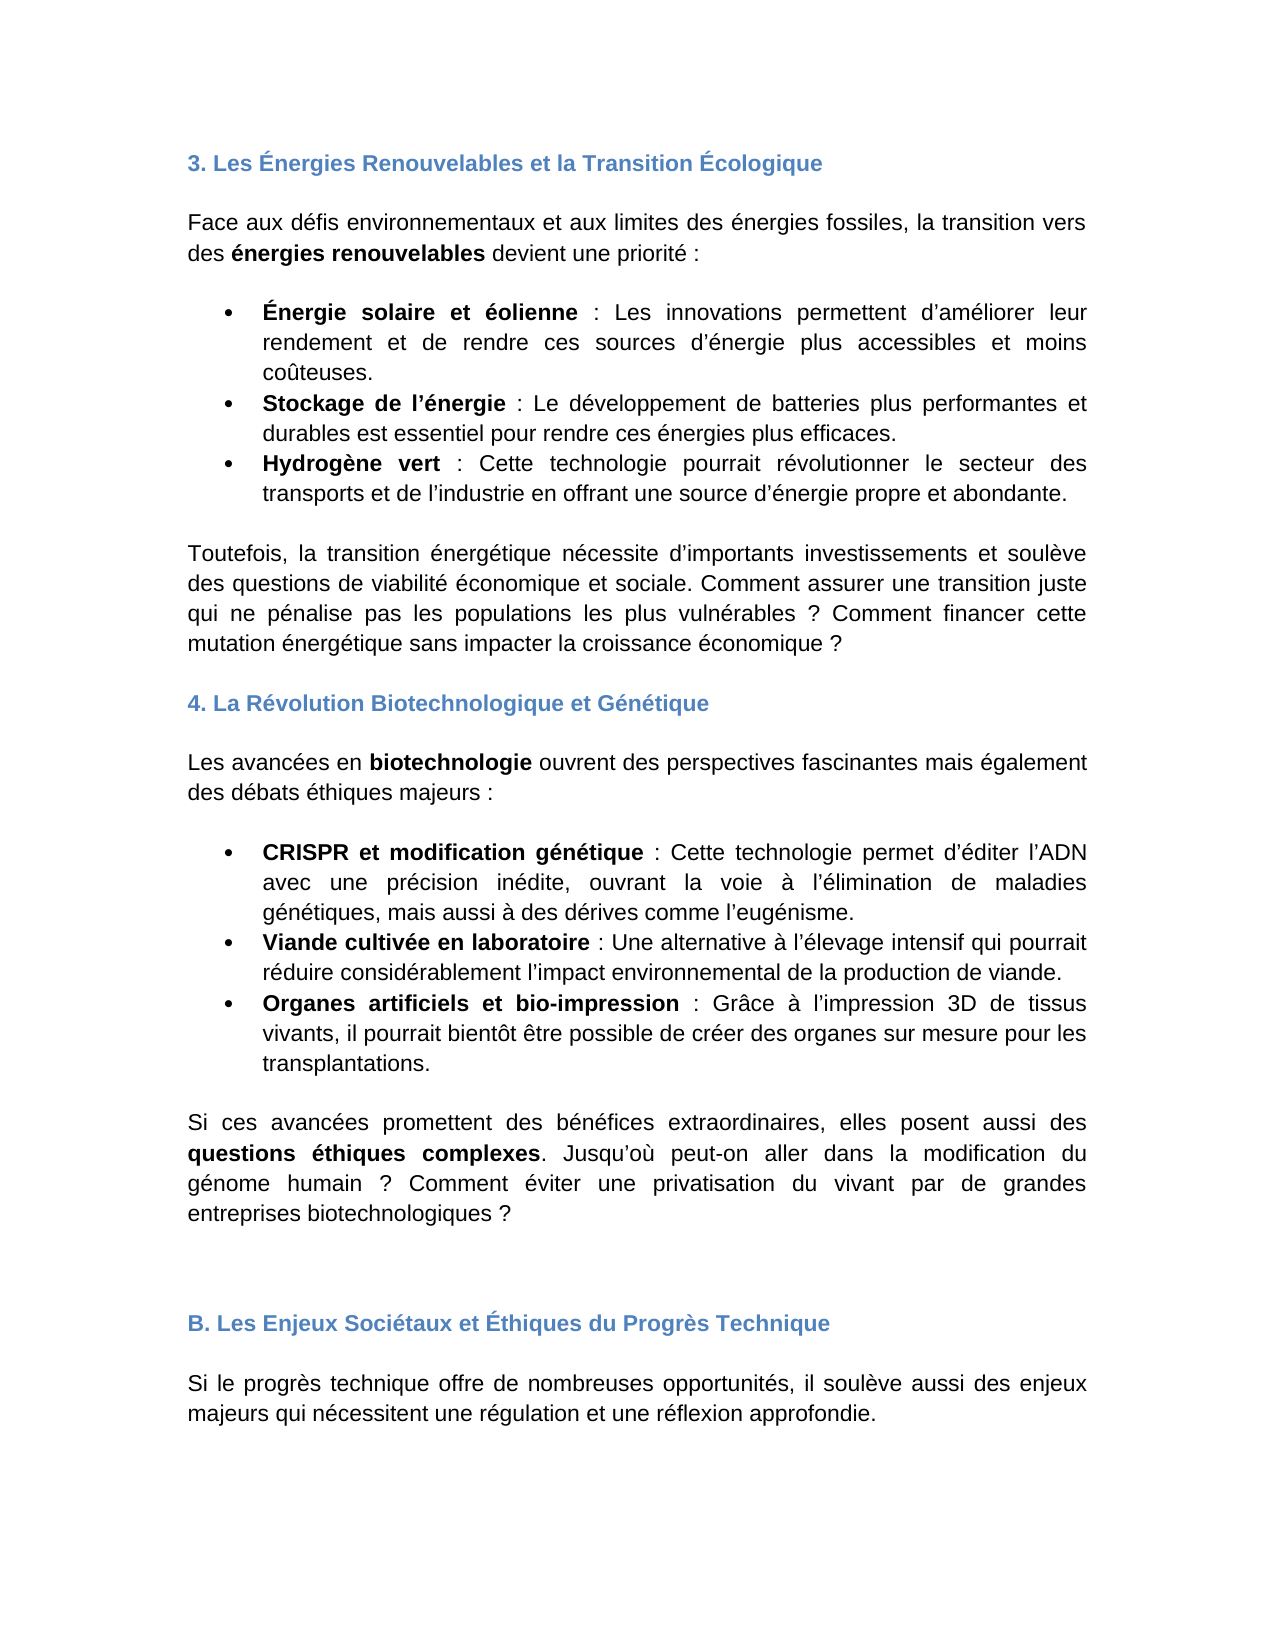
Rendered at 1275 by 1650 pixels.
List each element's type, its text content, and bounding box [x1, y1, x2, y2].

text Toutefois, la transition énergétique nécessite d’importants investissements et soulève des questions de viabilité économique et sociale. Comment assurer une transition juste qui ne pénalise pas les populations les plus vulnérables ? Comment financer cette mutation énergétique sans impacter la croissance économique ? [187, 539, 1087, 657]
list Viande cultivée en laboratoire : Une alternative à l’élevage intensif qui pourrait réduire considérablement l’impact environnemental de la production de viande. [225, 929, 1087, 986]
subtitle 4. La Révolution Biotechnologique et Génétique [187, 689, 1087, 716]
list CRISPR et modification génétique : Cette technologie permet d’éditer l’ADN avec une précision inédite, ouvrant la voie à l’élimination de maladies génétiques, mais aussi à des dérives comme l’eugénisme. [225, 838, 1087, 925]
subtitle B. Les Enjeux Sociétaux et Éthiques du Progrès Technique [187, 1310, 1087, 1337]
list Énergie solaire et éolienne : Les innovations permettent d’améliorer leur rendement et de rendre ces sources d’énergie plus accessibles et moins coûteuses. [225, 299, 1087, 386]
text Face aux défis environnementaux et aux limites des énergies fossiles, la transition vers des énergies renouvelables devient une priorité : [187, 209, 1087, 266]
text Si ces avancées promettent des bénéfices extraordinaires, elles posent aussi des questions éthiques complexes. Jusqu’où peut-on aller dans la modification du génome humain ? Comment éviter une privatisation du vivant par de grandes entreprises biotechnologiques ? [187, 1109, 1087, 1226]
list Hydrogène vert : Cette technologie pourrait révolutionner le secteur des transports et de l’industrie en offrant une source d’énergie propre et abondante. [225, 450, 1087, 507]
list Stockage de l’énergie : Le développement de batteries plus performantes et durables est essentiel pour rendre ces énergies plus efficaces. [225, 389, 1087, 446]
list Organes artificiels et bio-impression : Grâce à l’impression 3D de tissus vivants, il pourrait bientôt être possible de créer des organes sur mesure pour les transplantations. [225, 989, 1087, 1076]
text Si le progrès technique offre de nombreuses opportunités, il soulève aussi des enjeux majeurs qui nécessitent une régulation et une réflexion approfondie. [187, 1370, 1087, 1426]
subtitle 3. Les Énergies Renouvelables et la Transition Écologique [187, 150, 1087, 176]
text Les avancées en biotechnologie ouvrent des perspectives fascinantes mais également des débats éthiques majeurs : [187, 749, 1087, 806]
